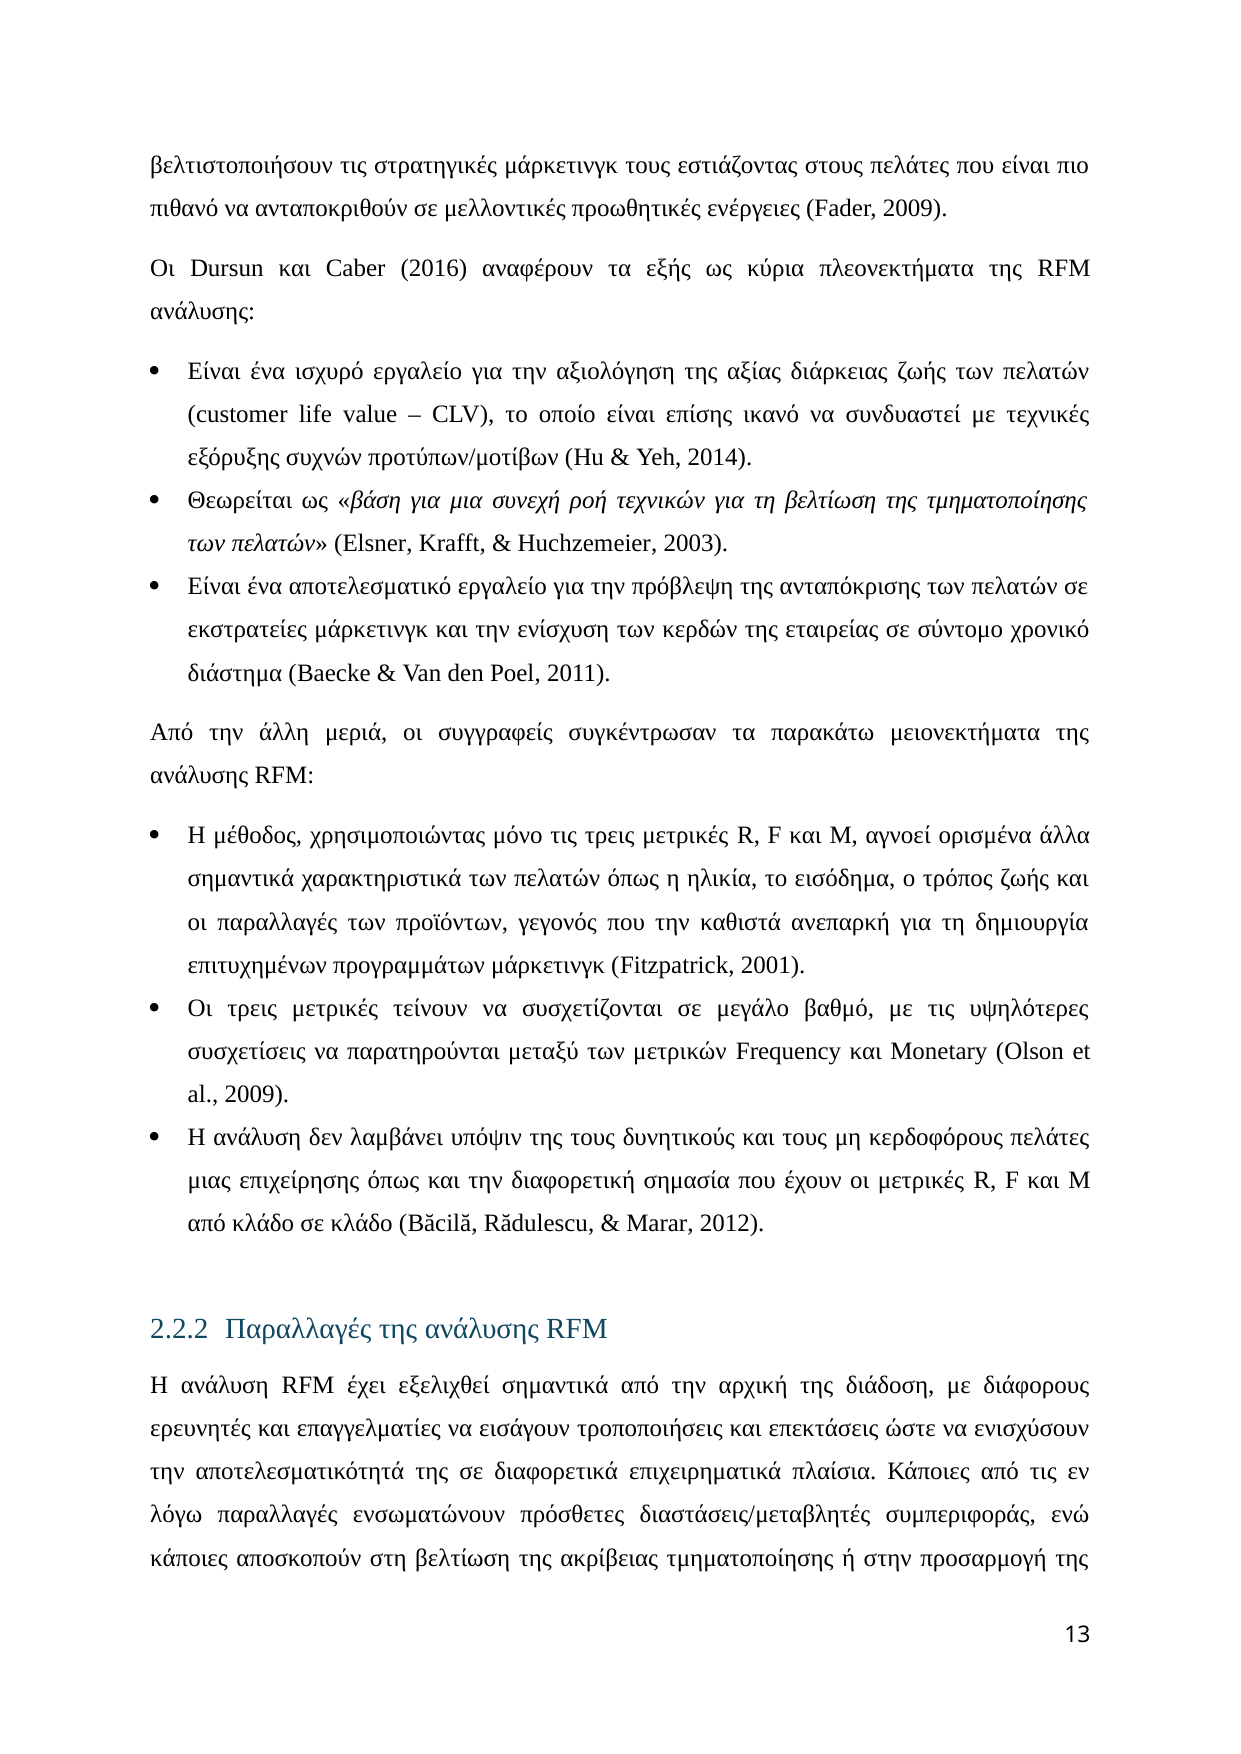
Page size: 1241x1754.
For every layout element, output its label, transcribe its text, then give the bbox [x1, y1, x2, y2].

list Είναι ένα αποτελεσματικό εργαλείο για την πρόβλεψη της ανταπόκρισης των πελατών σε εκστρατείες μάρκετινγκ και την ενίσχυση των κερδών της εταιρείας σε σύντομο χρονικό διάστημα (Baecke & Van den Poel, 2011). [150, 571, 1090, 686]
list Θεωρείται ως «βάση για μια συνεχή ροή τεχνικών για τη βελτίωση της τμηματοποίησης των πελατών» (Elsner, Krafft, & Huchzemeier, 2003). [150, 485, 1090, 557]
list Οι τρεις μετρικές τείνουν να συσχετίζονται σε μεγάλο βαθμό, με τις υψηλότερες συσχετίσεις να παρατηρούνται μεταξύ των μετρικών Frequency και Monetary (Olson et al., 2009). [150, 993, 1090, 1108]
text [150, 150, 1090, 222]
list Είναι ένα ισχυρό εργαλείο για την αξιολόγηση της αξίας διάρκειας ζωής των πελατών (customer life value – CLV), το οποίο είναι επίσης ικανό να συνδυαστεί με τεχνικές εξόρυξης συχνών προτύπων/μοτίβων (Hu & Yeh, 2014). [150, 356, 1090, 471]
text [150, 1370, 1090, 1571]
subtitle Παραλλαγές της ανάλυσης RFM [150, 1311, 1090, 1345]
list Η ανάλυση δεν λαμβάνει υπόψιν της τους δυνητικούς και τους μη κερδοφόρους πελάτες μιας επιχείρησης όπως και την διαφορετική σημασία που έχουν οι μετρικές R, F και M από κλάδο σε κλάδο (Băcilă, Rădulescu, & Marar, 2012). [150, 1122, 1090, 1237]
text Οι Dursun και Caber (2016) αναφέρουν τα εξής ως κύρια πλεονεκτήματα της RFM ανάλυσης: [150, 253, 1090, 325]
list Η μέθοδος, χρησιμοποιώντας μόνο τις τρεις μετρικές R, F και M, αγνοεί ορισμένα άλλα σημαντικά χαρακτηριστικά των πελατών όπως η ηλικία, το εισόδημα, ο τρόπος ζωής και οι παραλλαγές των προϊόντων, γεγονός που την καθιστά ανεπαρκή για τη δημιουργία επιτυχημένων προγραμμάτων μάρκετινγκ (Fitzpatrick, 2001). [150, 820, 1090, 978]
text Από την άλλη μεριά, οι συγγραφείς συγκέντρωσαν τα παρακάτω μειονεκτήματα της ανάλυσης RFM: [150, 717, 1090, 789]
